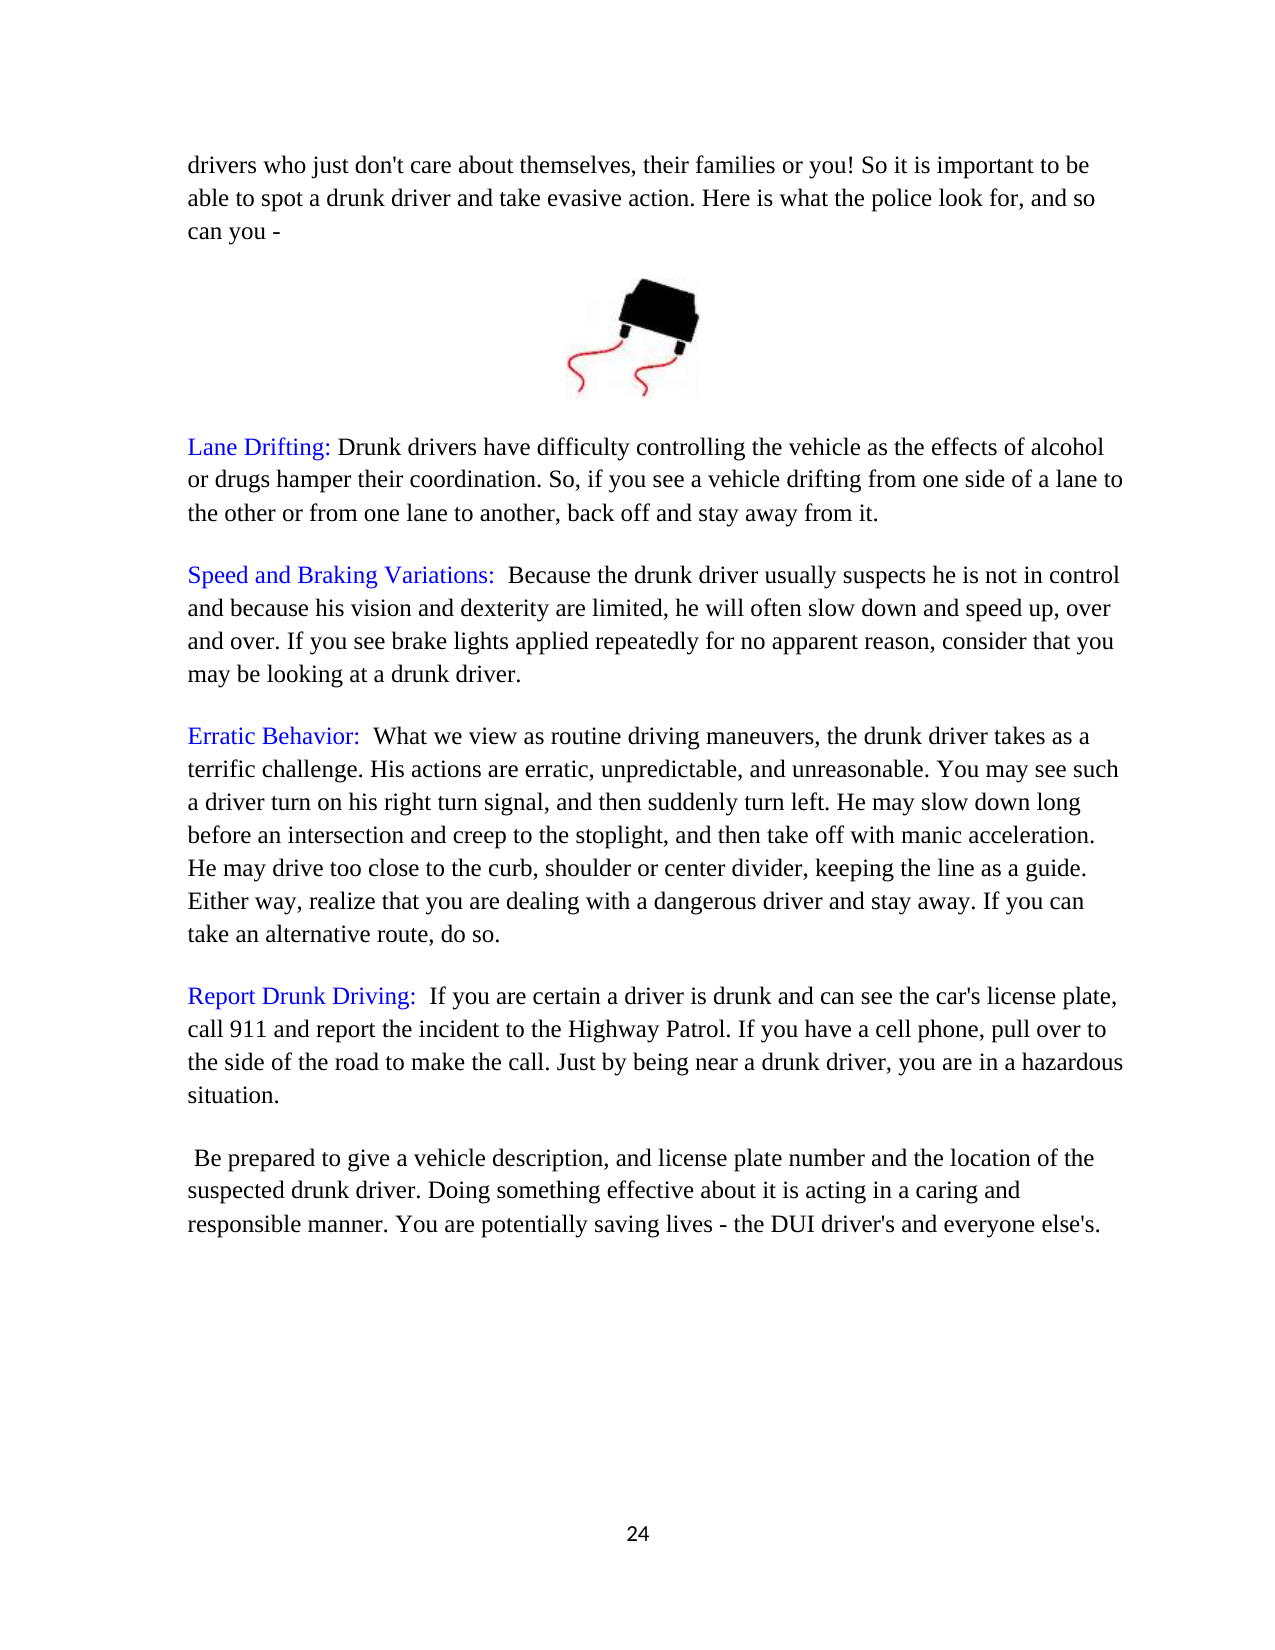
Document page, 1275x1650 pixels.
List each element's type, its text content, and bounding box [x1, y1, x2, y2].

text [187, 150, 1125, 245]
picture [565, 278, 702, 399]
text Be prepared to give a vehicle description, and license plate number and the location of the suspected drunk driver. Doing something effective about it is acting in a caring and responsible manner. You are potentially saving lives - the DUI driver's and everyone else's. [187, 1143, 1125, 1237]
text Erratic Behavior: What we view as routine driving maneuvers, the drunk driver takes as a terrific challenge. His actions are erratic, unpredictable, and unreasonable. You may see such a driver turn on his right turn signal, and then suddenly turn left. He may slow down long before an intersection and creep to the stoplight, and then take off with manic acceleration. He may drive too close to the curb, shoulder or center divider, keeping the line as a guide. Either way, realize that you are dealing with a dangerous driver and stay away. If you can take an alternative route, do so. [187, 721, 1125, 948]
text Speed and Braking Variations: Because the drunk driver usually suspects he is not in control and because his vision and dexterity are limited, he will often slow down and speed up, over and over. If you see brake lights applied repeatedly for no apparent reason, consider that you may be looking at a drunk driver. [187, 560, 1125, 688]
text Report Drunk Driving: If you are certain a driver is drunk and can see the car's license plate, call 911 and report the incident to the Highway Patrol. If you have a cell phone, pull over to the side of the road to make the call. Just by being near a drunk driver, you are in a hazardous situation. [187, 981, 1125, 1109]
text Lane Drifting: Drunk drivers have difficulty controlling the vehicle as the effects of alcohol or drugs hamper their coordination. So, if you see a vehicle drifting from one side of a lane to the other or from one lane to another, back off and stay away from it. [187, 432, 1125, 526]
